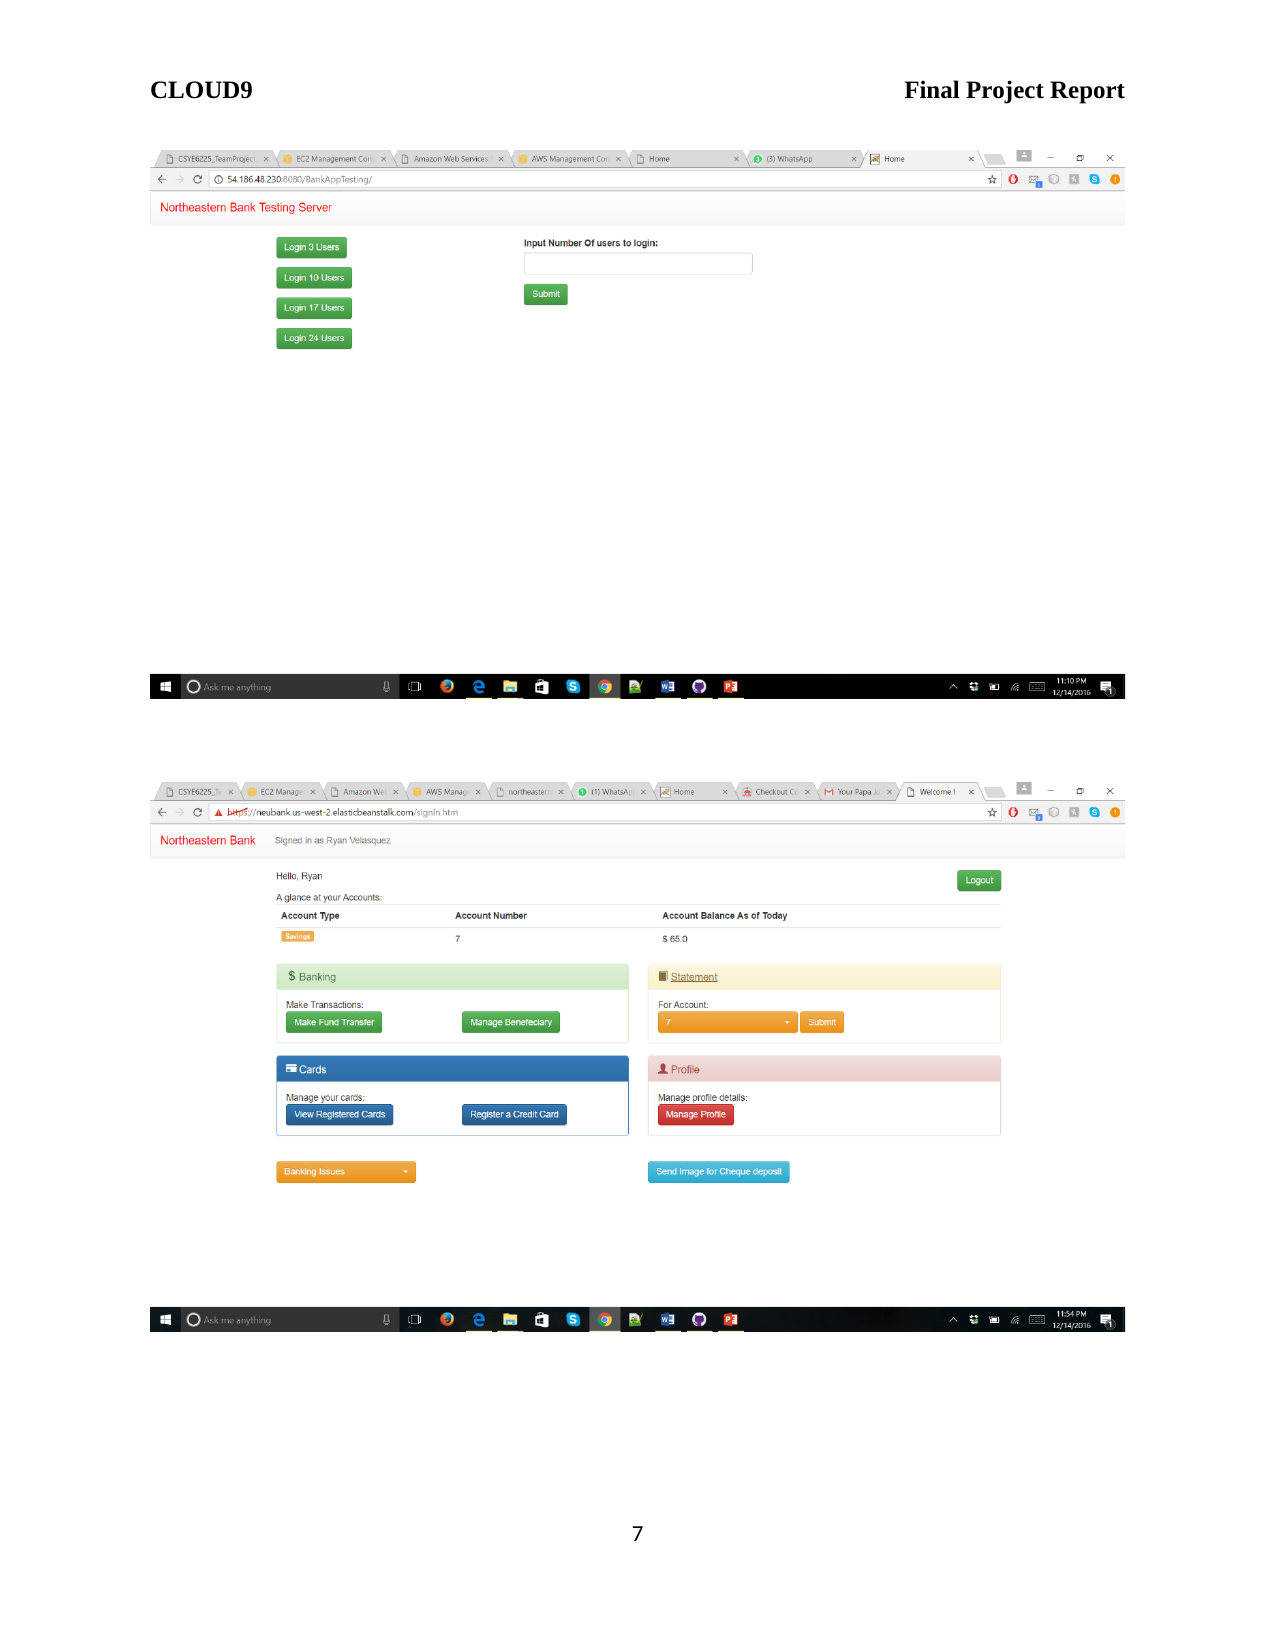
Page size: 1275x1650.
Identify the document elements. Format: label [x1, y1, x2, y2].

picture [150, 150, 1125, 699]
picture [150, 782, 1125, 1332]
